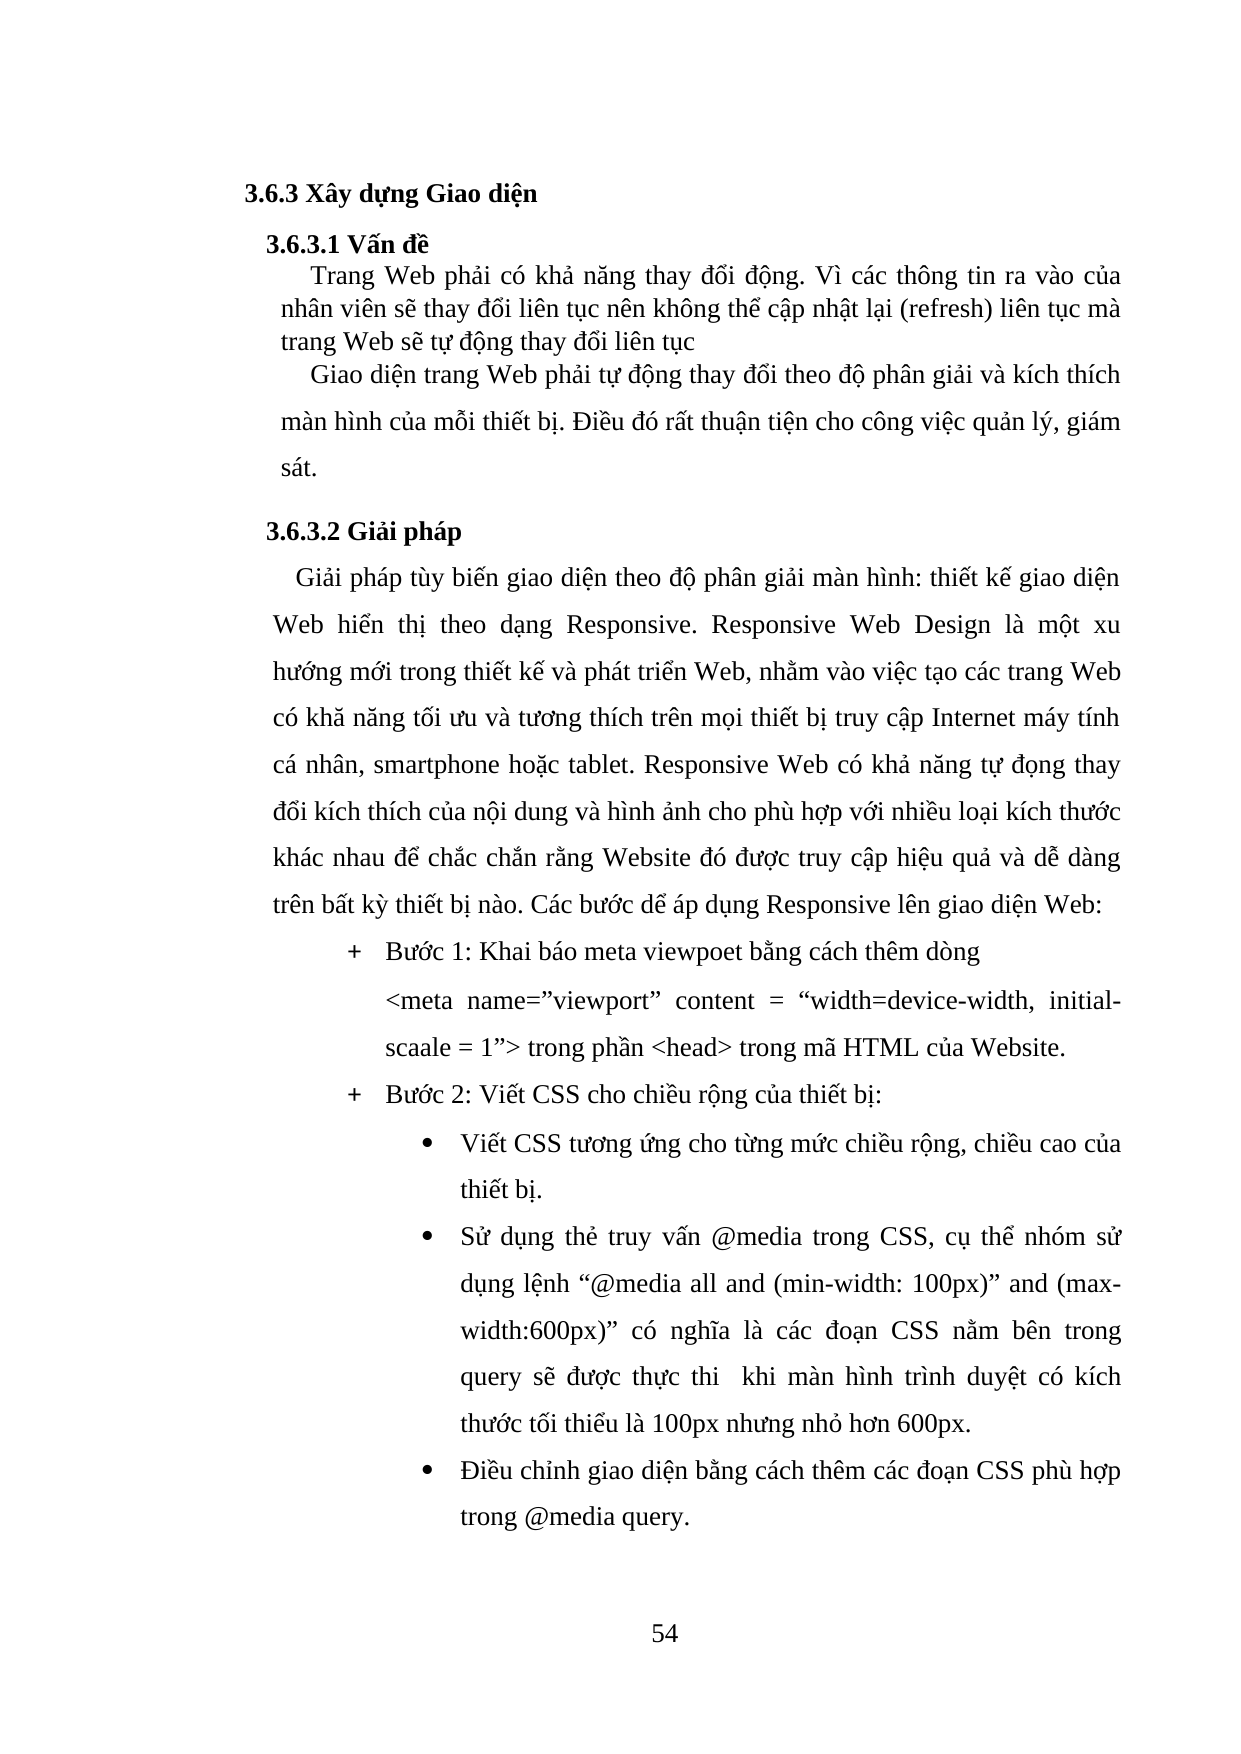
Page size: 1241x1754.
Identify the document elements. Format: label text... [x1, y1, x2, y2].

list Giao diện trang Web phải tự động thay đổi theo độ phân giải và kích thích màn hình của mỗi thiết bị. Điều đó rất thuận tiện cho công việc quản lý, giám sát. [281, 358, 1122, 482]
subtitle 3.6.3.1 Vấn đề [266, 228, 1122, 259]
list Trang Web phải có khả năng thay đổi động. Vì các thông tin ra vào của nhân viên sẽ thay đổi liên tục nên không thể cập nhật lại (refresh) liên tục mà trang Web sẽ tự động thay đổi liên tục [281, 259, 1122, 356]
subtitle 3.6.3.2 Giải pháp [266, 514, 1122, 546]
list Điều chỉnh giao diện bằng cách thêm các đoạn CSS phù hợp trong @media query. [423, 1454, 1122, 1532]
list Bước 2: Viết CSS cho chiều rộng của thiết bị: [348, 1077, 1122, 1110]
list Viết CSS tương ứng cho từng mức chiều rộng, chiều cao của thiết bị. [423, 1127, 1122, 1205]
list Bước 1: Khai báo meta viewpoet bằng cách thêm dòng [348, 934, 1122, 968]
list Sử dụng thẻ truy vấn @media trong CSS, cụ thể nhóm sử dụng lệnh “@media all and (min-width: 100px)” and (max-width:600px)” có nghĩa là các đoạn CSS nằm bên trong query sẽ được thực thi khi màn hình trình duyệt có kích thước tối thiểu là 100px nhưng nhỏ hơn 600px. [423, 1220, 1122, 1438]
list <meta name=”viewport” content = “width=device-width, initial-scaale = 1”> trong phần <head> trong mã HTML của Website. [385, 984, 1122, 1062]
subtitle 3.6.3 Xây dựng Giao diện [244, 177, 1122, 208]
text Giải pháp tùy biến giao diện theo độ phân giải màn hình: thiết kế giao diện Web hiển thị theo dạng Responsive. Responsive Web Design là một xu hướng mới trong thiết kế và phát triển Web, nhằm vào việc tạo các trang Web có khă năng tối ưu và tương thích trên mọi thiết bị truy cập Internet máy tính cá nhân, smartphone hoặc tablet. Responsive Web có khả năng tự đọng thay đổi kích thích của nội dung và hình ảnh cho phù hợp với nhiều loại kích thước khác nhau để chắc chắn rằng Website đó được truy cập hiệu quả và dễ dàng trên bất kỳ thiết bị nào. Các bước dể áp dụng Responsive lên giao diện Web: [273, 561, 1122, 919]
